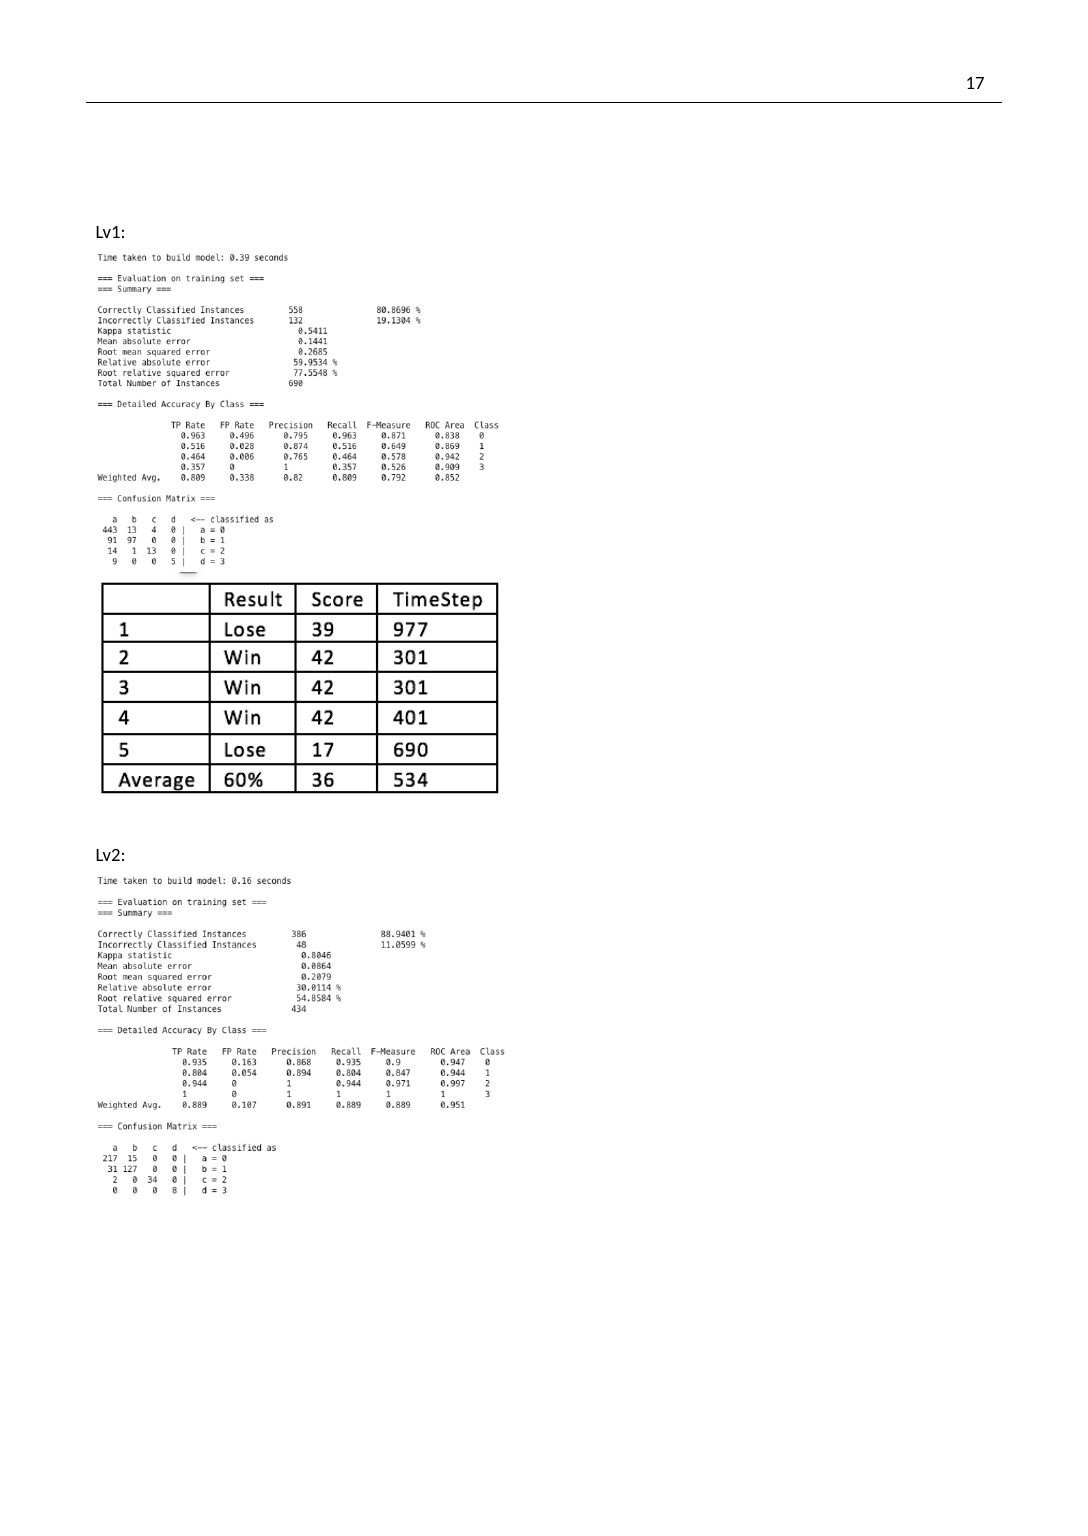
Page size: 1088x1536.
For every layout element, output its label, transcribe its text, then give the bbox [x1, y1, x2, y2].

text Lv2: [95, 840, 992, 870]
picture [95, 869, 509, 1201]
text Lv1: [95, 217, 992, 246]
picture [95, 572, 509, 804]
picture [95, 246, 509, 569]
